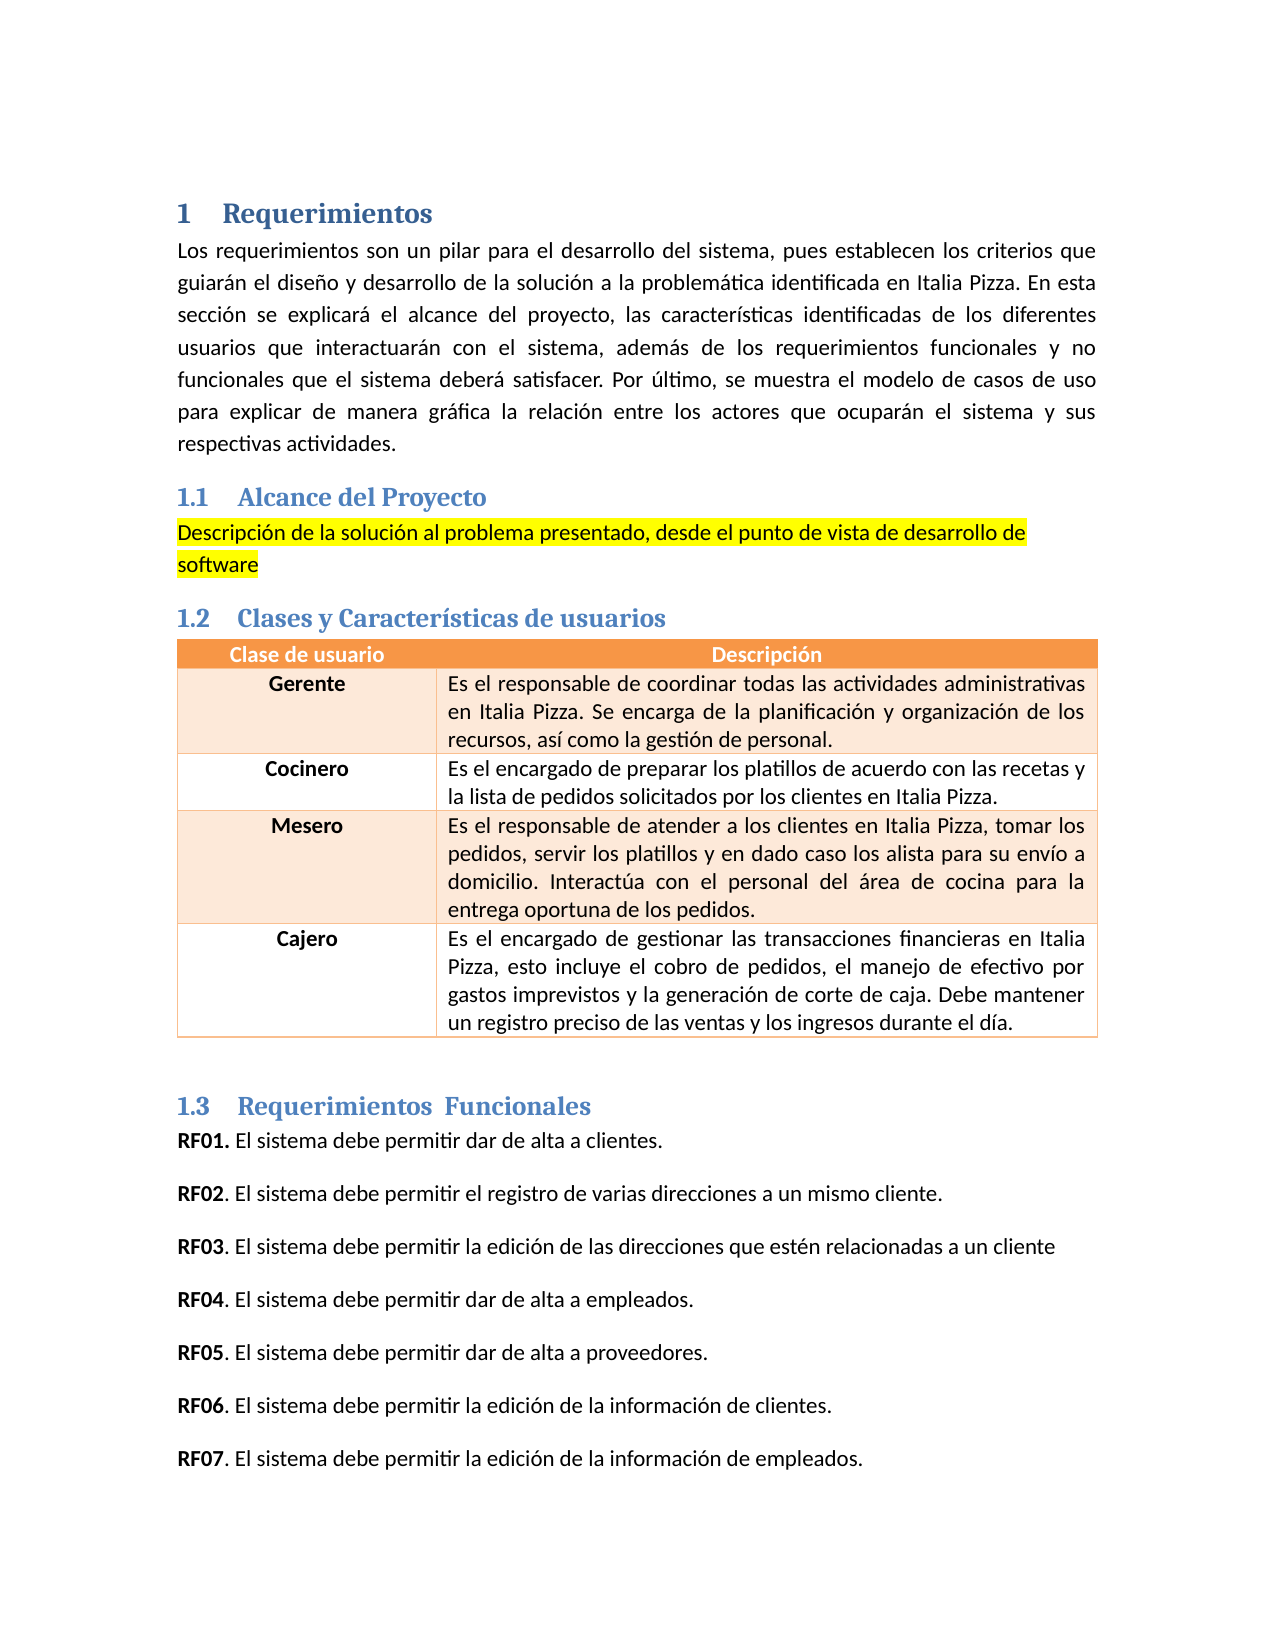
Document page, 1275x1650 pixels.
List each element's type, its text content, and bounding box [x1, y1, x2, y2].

subtitle Requerimientos [177, 198, 1098, 231]
table_cell Cajero [178, 924, 436, 1036]
subtitle Alcance del Proyecto [177, 482, 1098, 513]
table_cell Es el responsable de coordinar todas las actividades administrativas en Italia Pizza. Se encarga de la planificación y organización de los recursos, así como la gestión de personal. [437, 669, 1097, 753]
text RF01. El sistema debe permitir dar de alta a clientes. [177, 1126, 1098, 1154]
table_header Descripción [437, 640, 1097, 668]
text RF06. El sistema debe permitir la edición de la información de clientes. [177, 1391, 1098, 1419]
table_cell Mesero [178, 811, 436, 923]
text RF05. El sistema debe permitir dar de alta a proveedores. [177, 1338, 1098, 1366]
subtitle Clases y Características de usuarios [177, 603, 1098, 634]
text RF07. El sistema debe permitir la edición de la información de empleados. [177, 1444, 1098, 1472]
text RF02. El sistema debe permitir el registro de varias direcciones a un mismo cliente. [177, 1179, 1098, 1207]
table_cell Cocinero [178, 754, 436, 810]
text Los requerimientos son un pilar para el desarrollo del sistema, pues establecen los criterios que guiarán el diseño y desarrollo de la solución a la problemática identificada en Italia Pizza. En esta sección se explicará el alcance del proyecto, las características identificadas de los diferentes usuarios que interactuarán con el sistema, además de los requerimientos funcionales y no funcionales que el sistema deberá satisfacer. Por último, se muestra el modelo de casos de uso para explicar de manera gráfica la relación entre los actores que ocuparán el sistema y sus respectivas actividades. [177, 236, 1098, 457]
text Descripción de la solución al problema presentado, desde el punto de vista de desarrollo de software [177, 518, 1098, 578]
table_cell Es el responsable de atender a los clientes en Italia Pizza, tomar los pedidos, servir los platillos y en dado caso los alista para su envío a domicilio. Interactúa con el personal del área de cocina para la entrega oportuna de los pedidos. [437, 811, 1097, 923]
table_cell Es el encargado de preparar los platillos de acuerdo con las recetas y la lista de pedidos solicitados por los clientes en Italia Pizza. [437, 754, 1097, 810]
text RF04. El sistema debe permitir dar de alta a empleados. [177, 1285, 1098, 1313]
subtitle Requerimientos Funcionales [177, 1091, 1098, 1122]
text RF03. El sistema debe permitir la edición de las direcciones que estén relacionadas a un cliente [177, 1232, 1098, 1260]
table_cell Gerente [178, 669, 436, 753]
table_cell Es el encargado de gestionar las transacciones financieras en Italia Pizza, esto incluye el cobro de pedidos, el manejo de efectivo por gastos imprevistos y la generación de corte de caja. Debe mantener un registro preciso de las ventas y los ingresos durante el día. [437, 924, 1097, 1036]
table_header Clase de usuario [178, 640, 436, 668]
